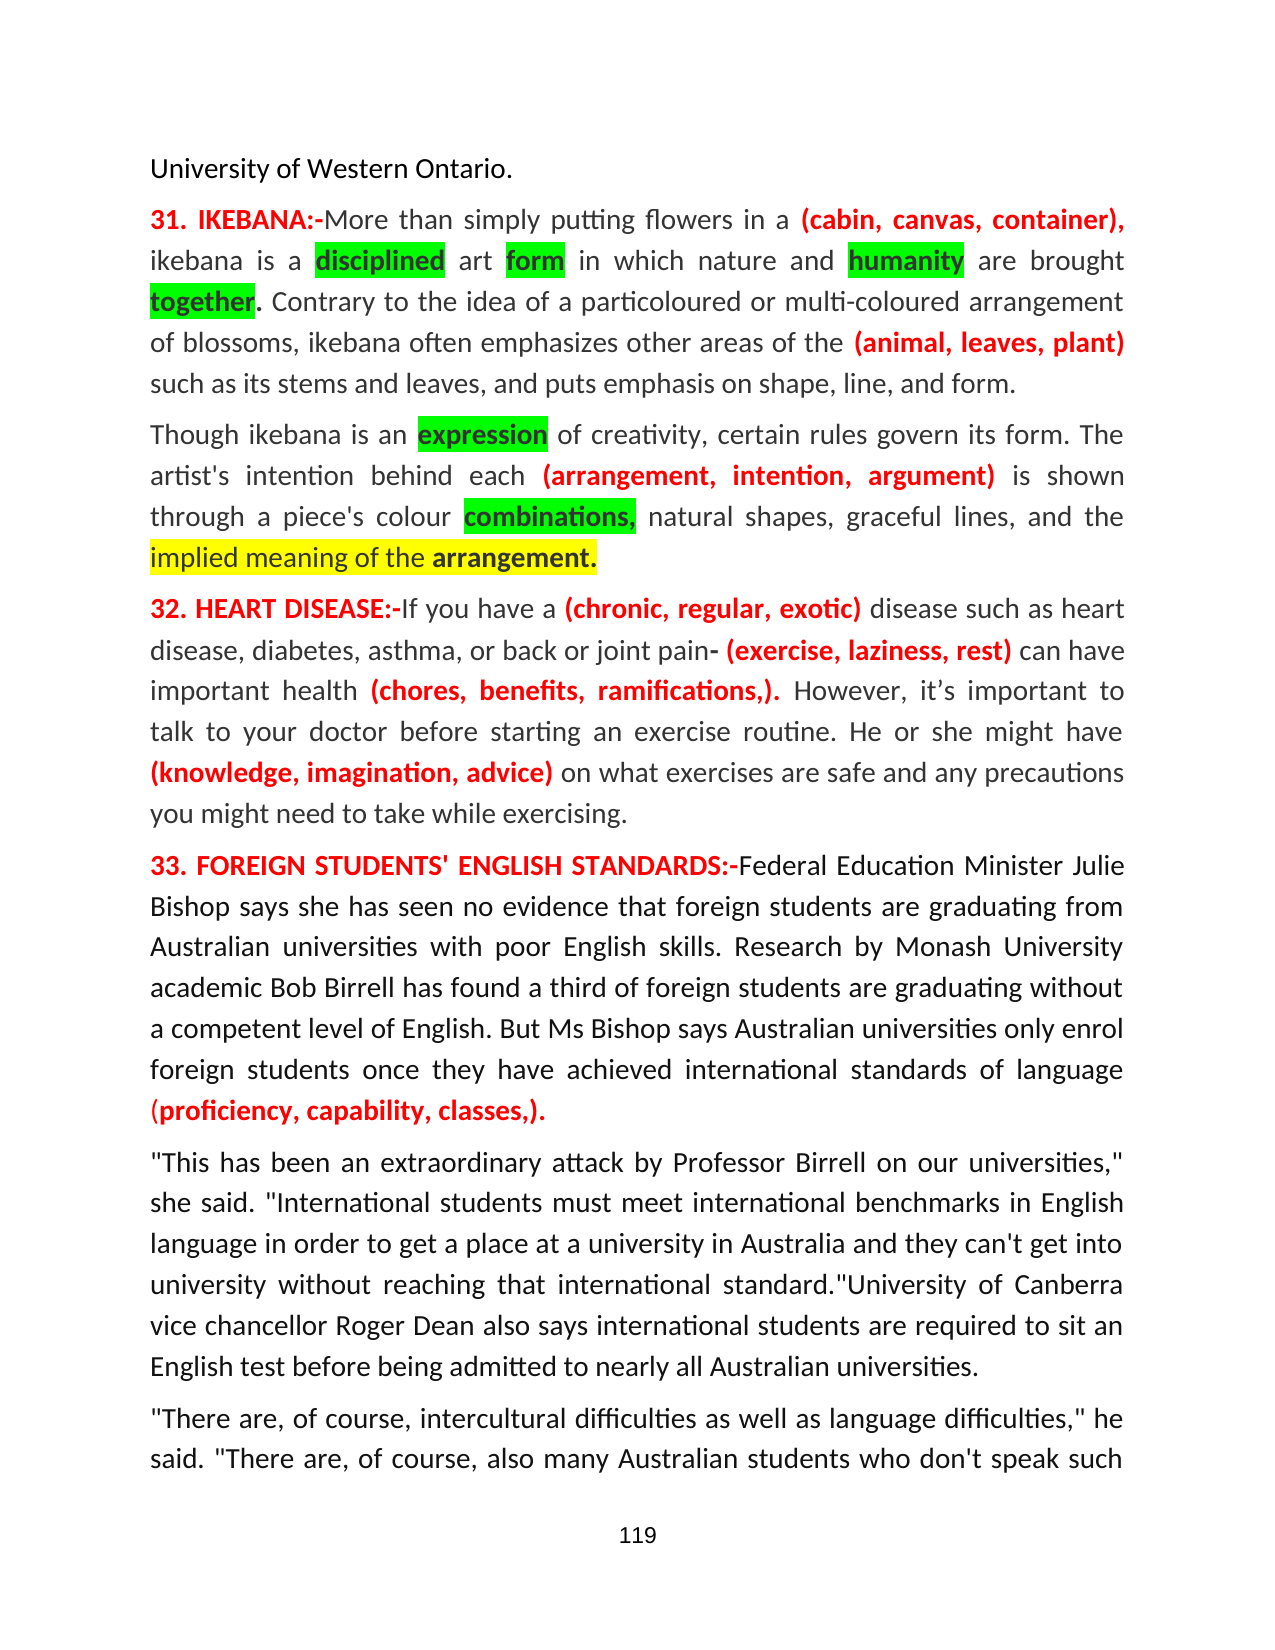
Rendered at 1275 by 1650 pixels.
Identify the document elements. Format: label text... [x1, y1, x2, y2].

text "This has been an extraordinary attack by Professor Birrell on our universities," she said. "International students must meet international benchmarks in English language in order to get a place at a university in Australia and they can't get into university without reaching that international standard."University of Canberra vice chancellor Roger Dean also says international students are required to sit an English test before being admitted to nearly all Australian universities. [150, 1144, 1125, 1384]
text Though ikebana is an expression of creativity, certain rules govern its form. The artist's intention behind each (arrangement, intention, argument) is shown through a piece's colour combinations, natural shapes, graceful lines, and the implied meaning of the arrangement. [150, 416, 1125, 575]
text 32. HEART DISEASE:-If you have a (chronic, regular, exotic) disease such as heart disease, diabetes, asthma, or back or joint pain- (exercise, laziness, rest) can have important health (chores, benefits, ramifications,). However, it’s important to talk to your doctor before starting an exercise routine. He or she might have (knowledge, imagination, advice) on what exercises are safe and any precautions you might need to take while exercising. [150, 591, 1125, 831]
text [150, 150, 1125, 186]
text 33. FOREIGN STUDENTS' ENGLISH STANDARDS:-Federal Education Minister Julie Bishop says she has seen no evidence that foreign students are graduating from Australian universities with poor English skills. Research by Monash University academic Bob Birrell has found a third of foreign students are graduating without a competent level of English. But Ms Bishop says Australian universities only enrol foreign students once they have achieved international standards of language (proficiency, capability, classes,). [150, 847, 1125, 1128]
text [150, 1400, 1125, 1476]
text 31. IKEBANA:-More than simply putting flowers in a (cabin, canvas, container), ikebana is a disciplined art form in which nature and humanity are brought together. Contrary to the idea of a particoloured or multi-coloured arrangement of blossoms, ikebana often emphasizes other areas of the (animal, leaves, plant) such as its stems and leaves, and puts emphasis on shape, line, and form. [150, 201, 1125, 401]
